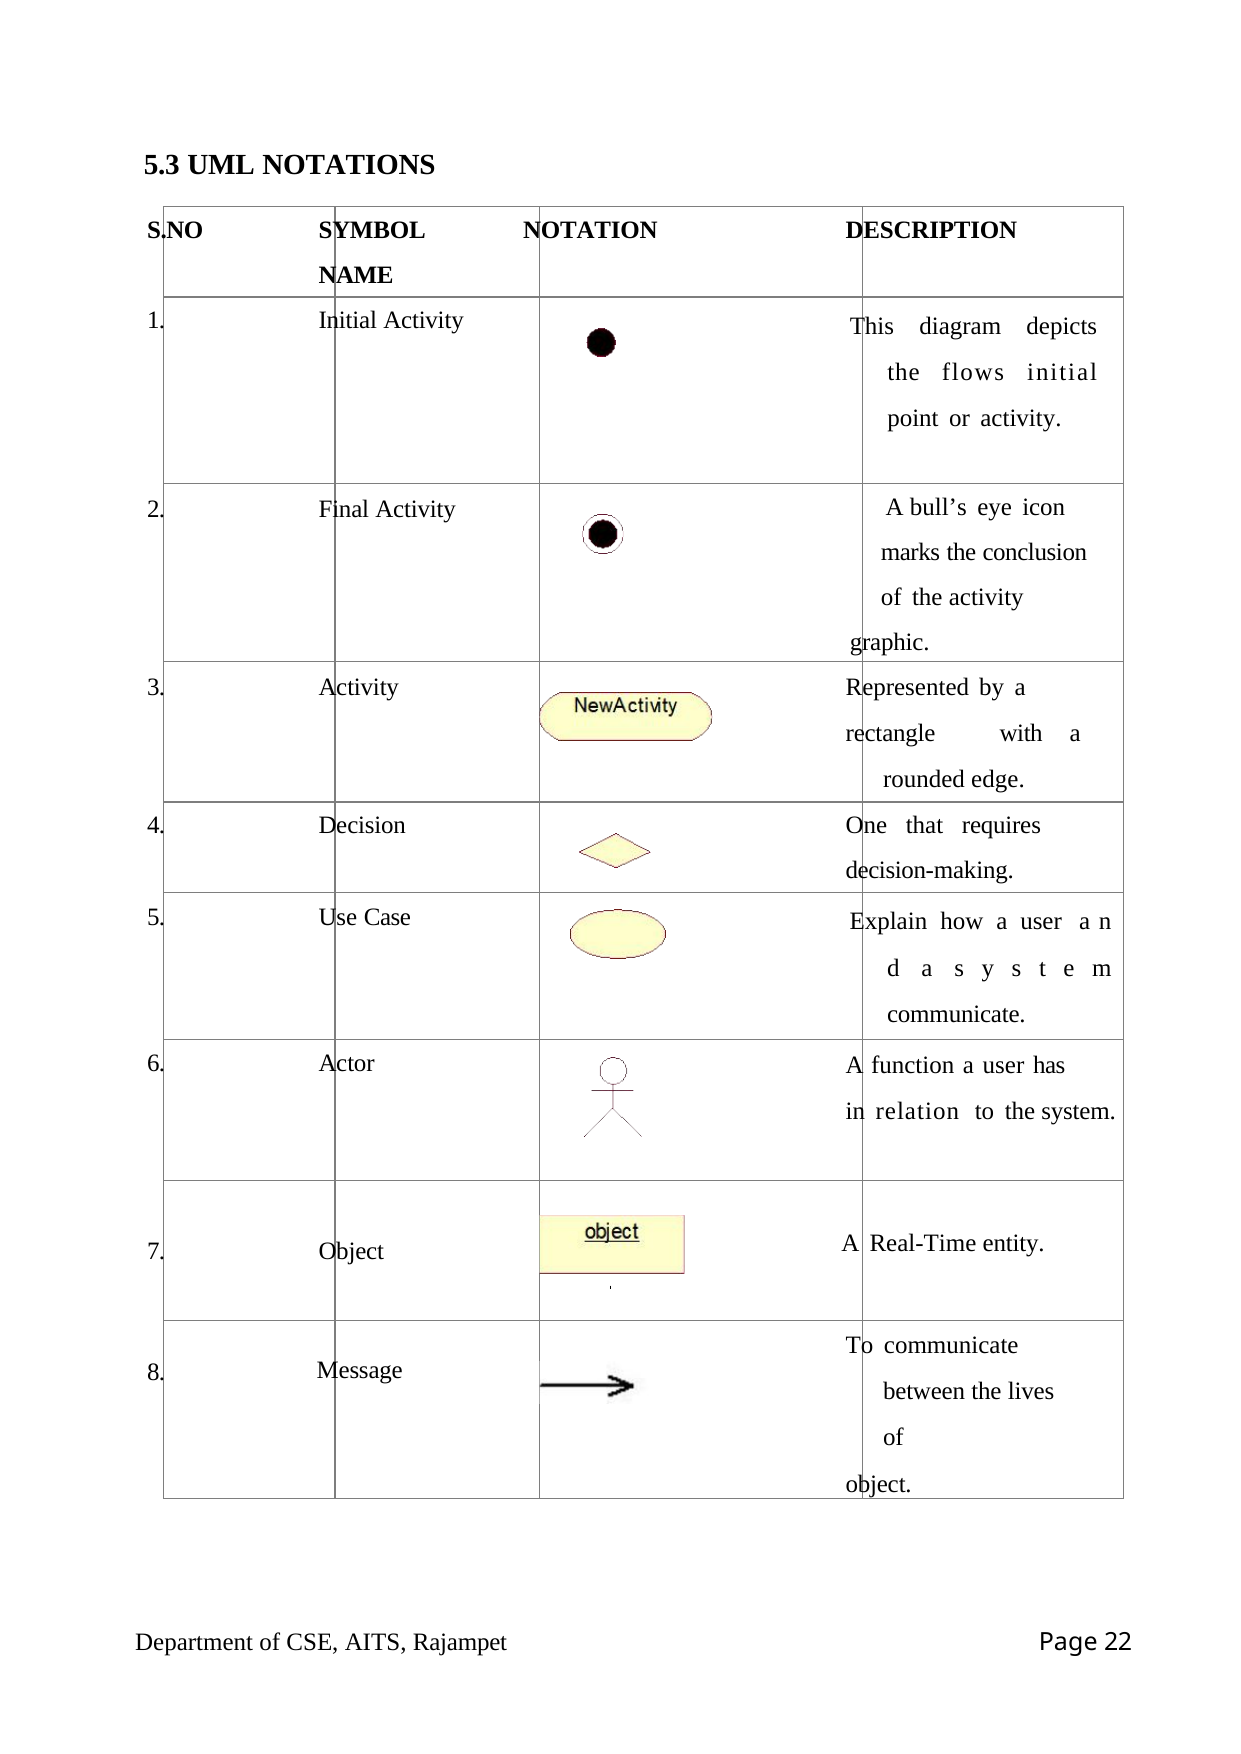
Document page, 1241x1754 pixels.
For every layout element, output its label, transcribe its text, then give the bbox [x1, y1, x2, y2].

table_header NOTATION [540, 207, 862, 296]
picture [539, 1215, 685, 1289]
table_header S.NO [164, 207, 334, 296]
table_cell [540, 1040, 862, 1179]
table_cell A bull’s eye icon marks the conclusion of the activity graphic. [863, 484, 1123, 661]
table_cell [540, 803, 862, 892]
table_cell Initial Activity [336, 298, 539, 483]
picture [539, 692, 713, 741]
table_cell 6. [164, 1040, 334, 1179]
table_cell [540, 1181, 862, 1319]
table_cell Final Activity [336, 484, 539, 661]
table_cell 1. [164, 298, 334, 483]
table_cell Explain how a user a n d a s y s t e m communicate. [863, 893, 1123, 1039]
table_cell Use Case [336, 893, 539, 1039]
picture [579, 833, 651, 868]
table_cell Represented by a rectangle with a rounded edge. [863, 662, 1123, 801]
picture [570, 909, 666, 959]
table_cell 5. [164, 893, 334, 1039]
table_cell [540, 298, 862, 483]
table_cell Actor [336, 1040, 539, 1179]
picture [582, 514, 624, 554]
table_header DESCRIPTION [863, 207, 1123, 296]
table_cell Decision [336, 803, 539, 892]
table_cell Activity [336, 662, 539, 801]
table_cell [540, 893, 862, 1039]
table_cell [540, 662, 862, 801]
picture [586, 328, 616, 357]
table_cell 2. [164, 484, 334, 661]
subtitle UML NOTATIONS [143, 147, 1137, 181]
table_cell To communicate between the lives of object. [863, 1321, 1123, 1497]
picture [584, 1057, 642, 1137]
table_cell One that requires decision-making. [863, 803, 1123, 892]
table_cell [540, 1321, 862, 1497]
table_cell 4. [164, 803, 334, 892]
table_cell Object [336, 1181, 539, 1319]
picture [539, 1361, 649, 1404]
table_cell Message [336, 1321, 539, 1497]
table_header SYMBOL NAME [336, 207, 539, 296]
table_cell A Real-Time entity. [863, 1181, 1123, 1319]
table_cell This diagram depicts the flows initial point or activity. [863, 298, 1123, 483]
table_cell 3. [164, 662, 334, 801]
table_cell 7. [164, 1181, 334, 1319]
table_cell A function a user has in relation to the system. [863, 1040, 1123, 1179]
table_cell 8. [164, 1321, 334, 1497]
table_cell [540, 484, 862, 661]
